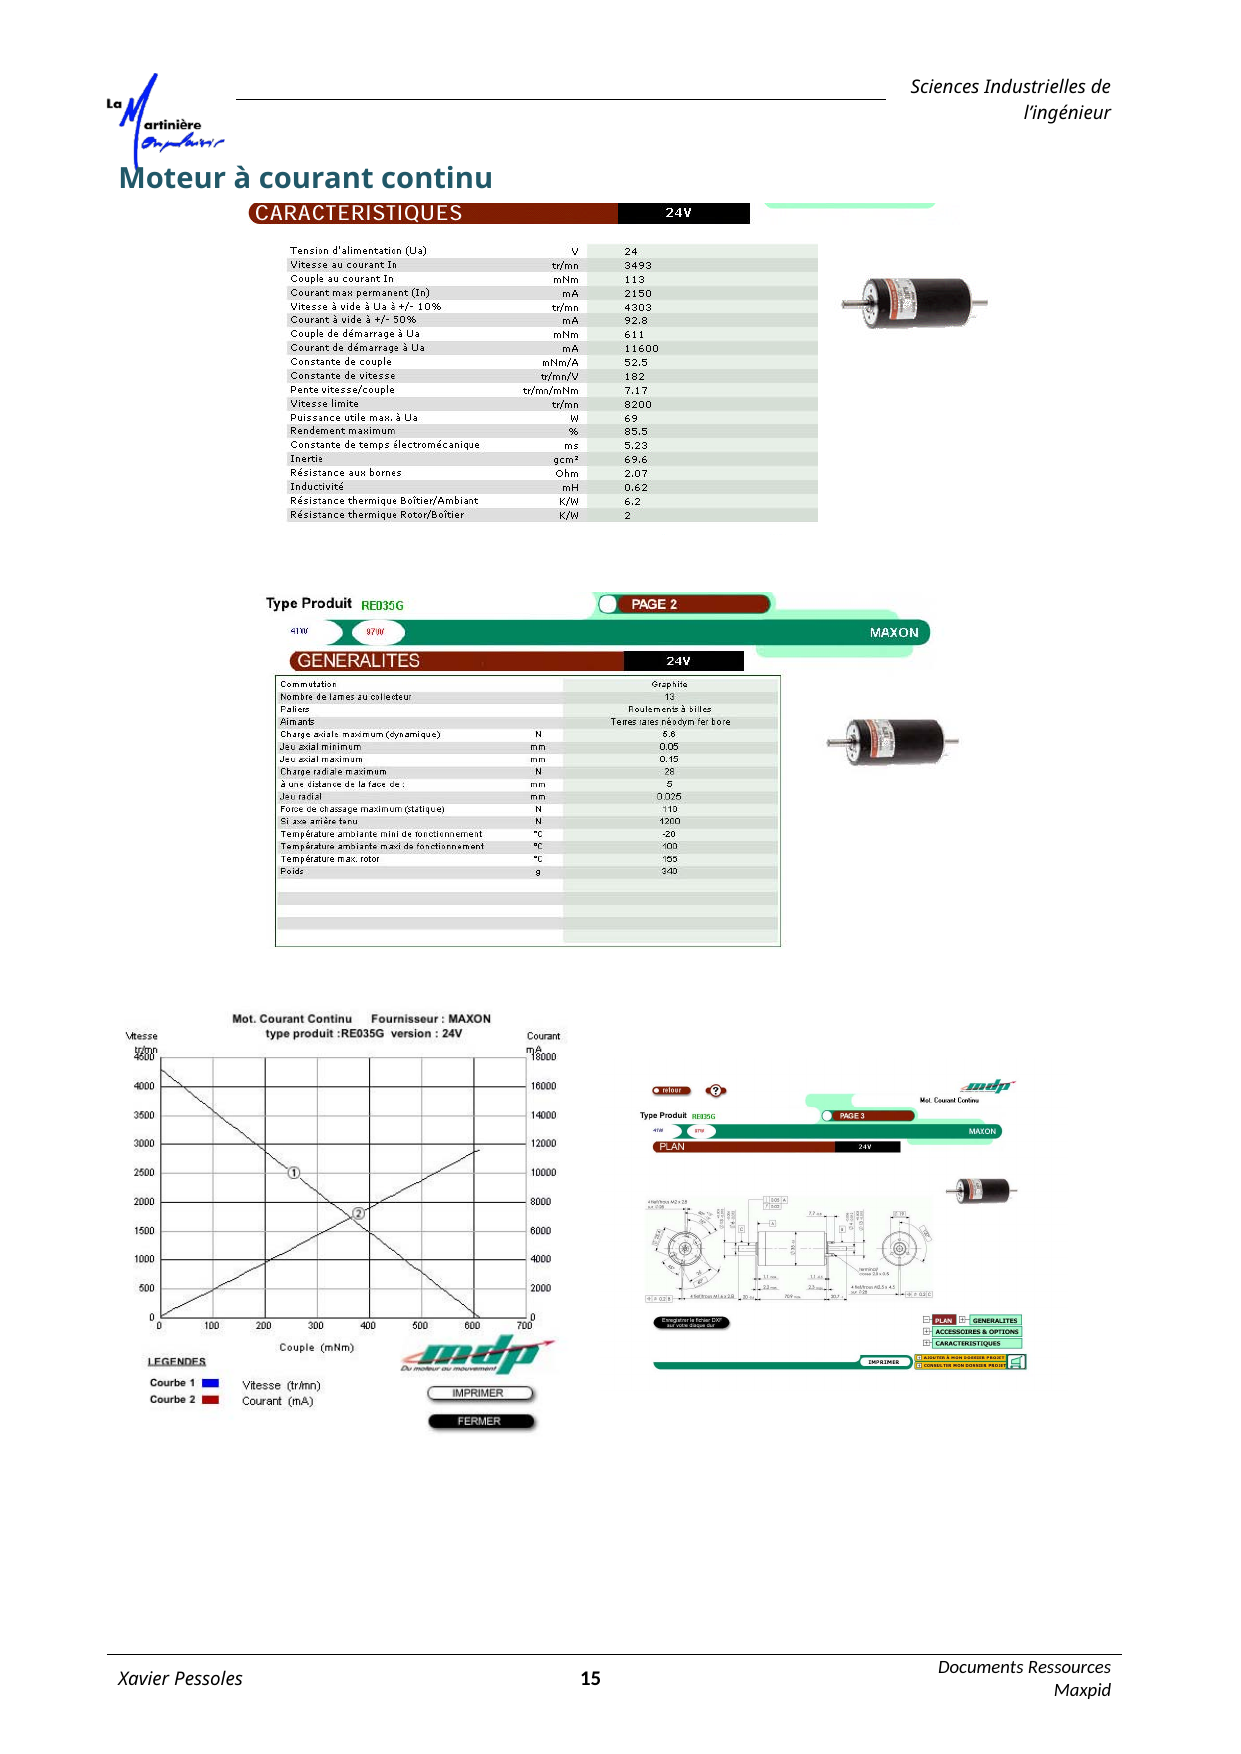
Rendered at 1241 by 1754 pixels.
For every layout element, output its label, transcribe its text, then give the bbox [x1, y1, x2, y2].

table_header [587, 1006, 1079, 1455]
picture [121, 1006, 573, 1443]
picture [597, 1058, 1069, 1391]
picture [106, 73, 225, 171]
picture [253, 592, 987, 949]
picture [245, 203, 995, 535]
table_header [107, 1006, 587, 1455]
subtitle Moteur à courant continu [118, 157, 1122, 197]
